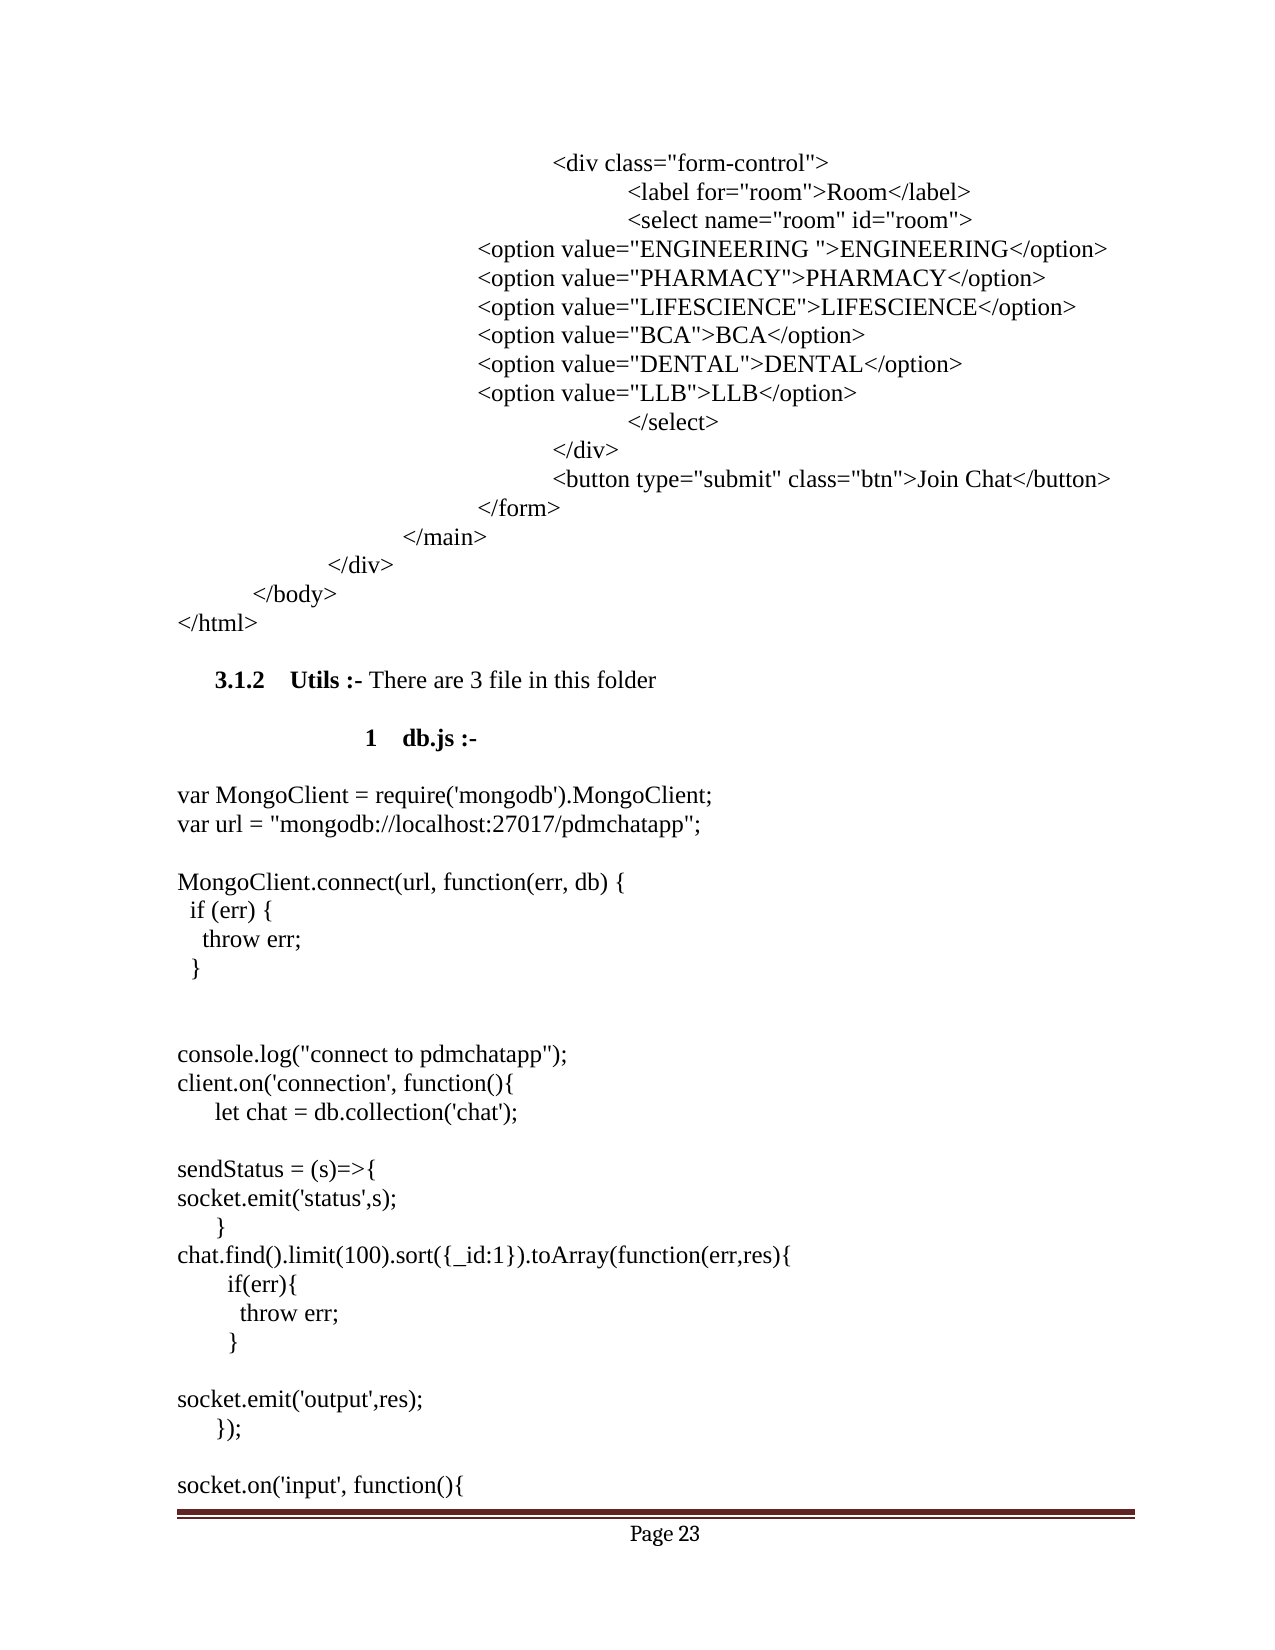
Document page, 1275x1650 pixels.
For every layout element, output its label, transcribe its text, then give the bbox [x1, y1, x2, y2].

text } [177, 1327, 1135, 1355]
text throw err; [177, 1298, 1135, 1327]
text } [177, 953, 1135, 982]
text <select name="room" id="room"> [177, 205, 1135, 234]
text var url = "mongodb://localhost:27017/pdmchatapp"; [177, 809, 1135, 838]
text socket.emit('status',s); [177, 1183, 1135, 1212]
list db.js :- [364, 723, 1135, 752]
text <option value="ENGINEERING ">ENGINEERING</option> [177, 234, 1135, 263]
text </form> [177, 493, 1135, 522]
text } [177, 1212, 1135, 1240]
text <option value="LIFESCIENCE">LIFESCIENCE</option> [177, 292, 1135, 320]
text }); [177, 1413, 1135, 1442]
text var MongoClient = require('mongodb').MongoClient; [177, 780, 1135, 809]
text </div> [177, 435, 1135, 464]
text </select> [177, 407, 1135, 435]
text if(err){ [177, 1269, 1135, 1298]
list Utils :- There are 3 file in this folder [214, 665, 1135, 694]
text throw err; [177, 924, 1135, 953]
text <option value="BCA">BCA</option> [177, 320, 1135, 349]
text socket.on('input', function(){ [177, 1470, 1135, 1499]
text <option value="DENTAL">DENTAL</option> [177, 349, 1135, 378]
text socket.emit('output',res); [177, 1384, 1135, 1413]
text </main> [177, 522, 1135, 550]
text let chat = db.collection('chat'); [177, 1097, 1135, 1125]
text MongoClient.connect(url, function(err, db) { [177, 867, 1135, 895]
text chat.find().limit(100).sort({_id:1}).toArray(function(err,res){ [177, 1240, 1135, 1269]
text </body> [177, 579, 1135, 608]
text <button type="submit" class="btn">Join Chat</button> [177, 464, 1135, 493]
text if (err) { [177, 895, 1135, 924]
text sendStatus = (s)=>{ [177, 1154, 1135, 1183]
text <div class="form-control"> [177, 148, 1135, 177]
text <option value="LLB">LLB</option> [177, 378, 1135, 407]
text <label for="room">Room</label> [177, 177, 1135, 205]
text <option value="PHARMACY">PHARMACY</option> [177, 263, 1135, 292]
text </div> [177, 550, 1135, 579]
text </html> [177, 608, 1135, 637]
text client.on('connection', function(){ [177, 1068, 1135, 1097]
text console.log("connect to pdmchatapp"); [177, 1039, 1135, 1068]
